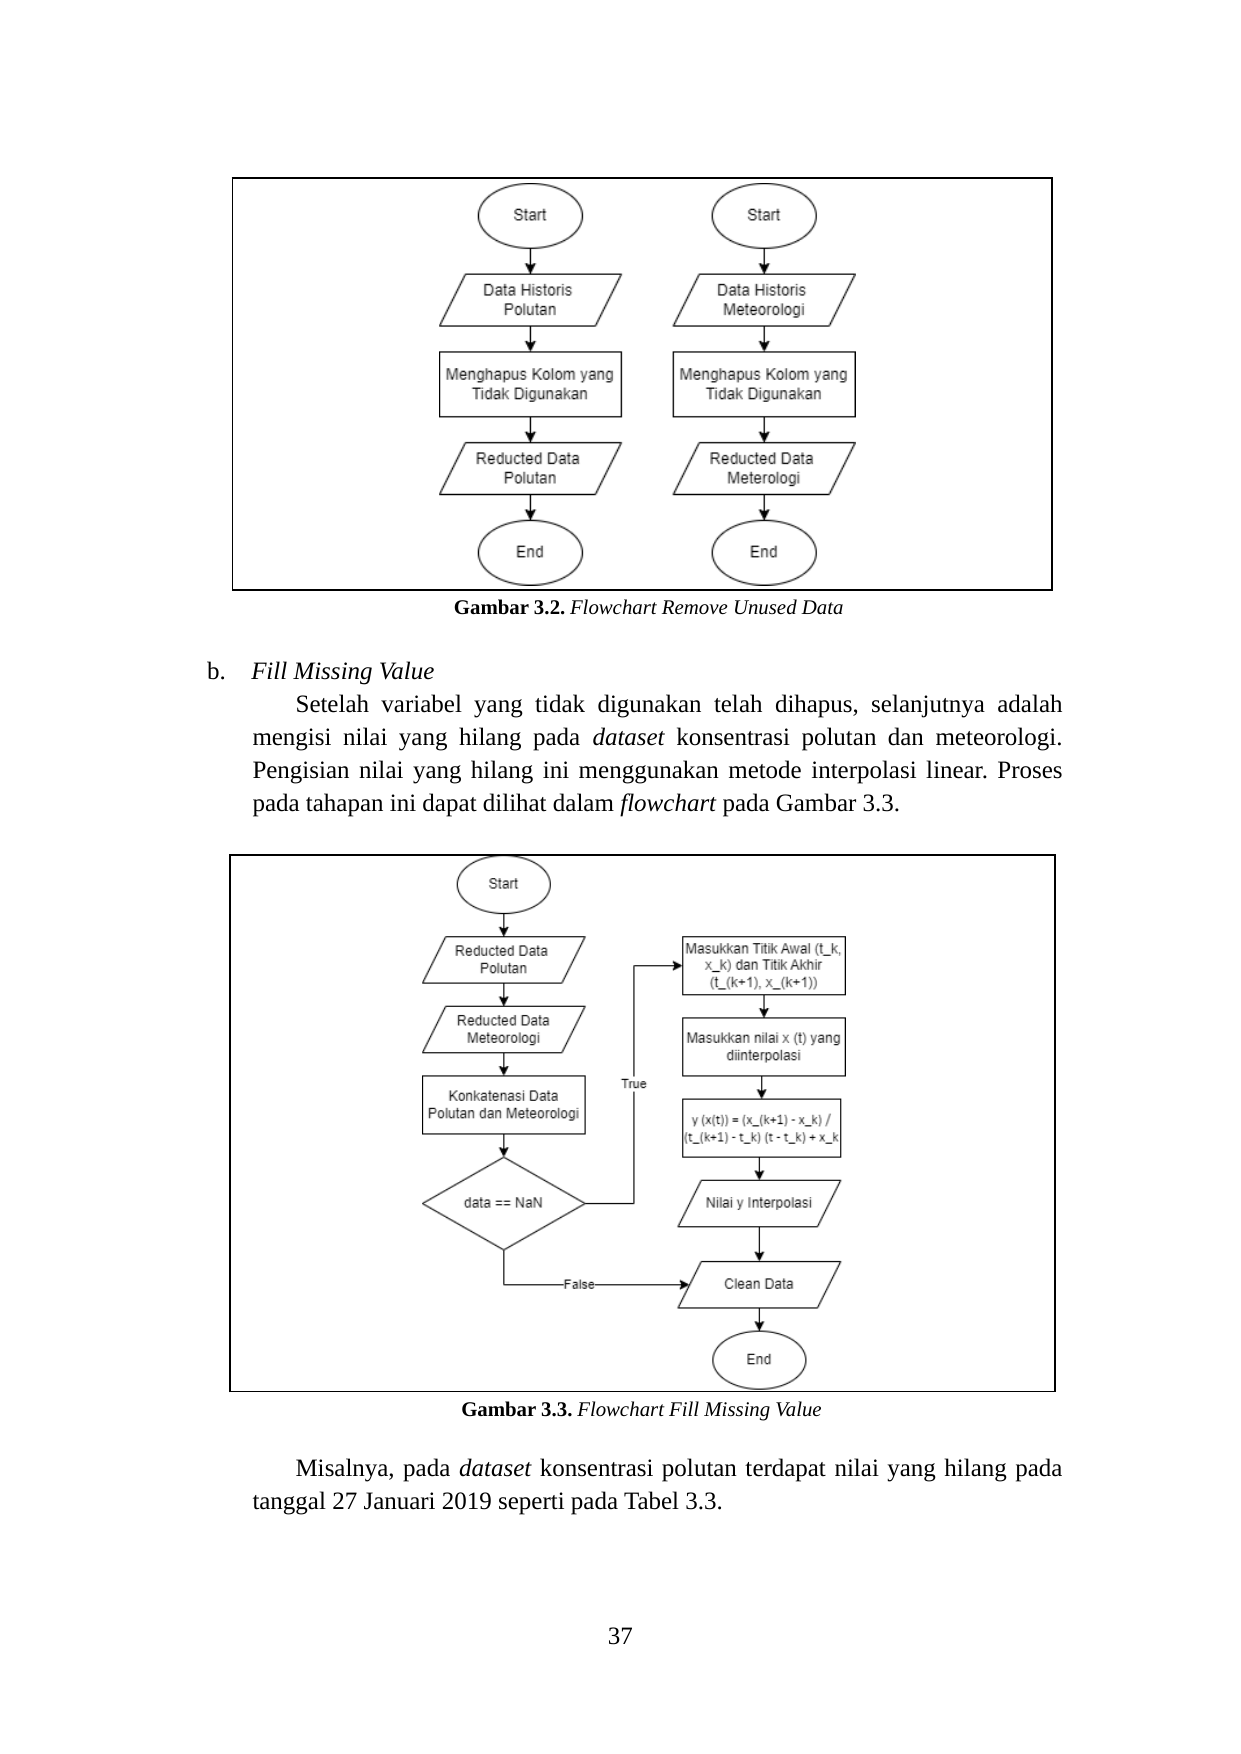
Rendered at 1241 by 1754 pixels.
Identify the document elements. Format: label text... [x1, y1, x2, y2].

picture [439, 183, 856, 586]
text Gambar 3.2. Flowchart Remove Unused Data [177, 595, 1063, 619]
text Gambar 3.3. Flowchart Fill Missing Value [177, 1397, 1063, 1421]
picture [422, 856, 846, 1391]
list Fill Missing Value [207, 656, 1063, 685]
list Misalnya, pada dataset konsentrasi polutan terdapat nilai yang hilang pada tanggal 27 Januari 2019 seperti pada Tabel 3.3. [252, 1453, 1063, 1515]
list Setelah variabel yang tidak digunakan telah dihapus, selanjutnya adalah mengisi nilai yang hilang pada dataset konsentrasi polutan dan meteorologi. Pengisian nilai yang hilang ini menggunakan metode interpolasi linear. Proses pada tahapan ini dapat dilihat dalam flowchart pada Gambar 3.3. [252, 689, 1063, 817]
